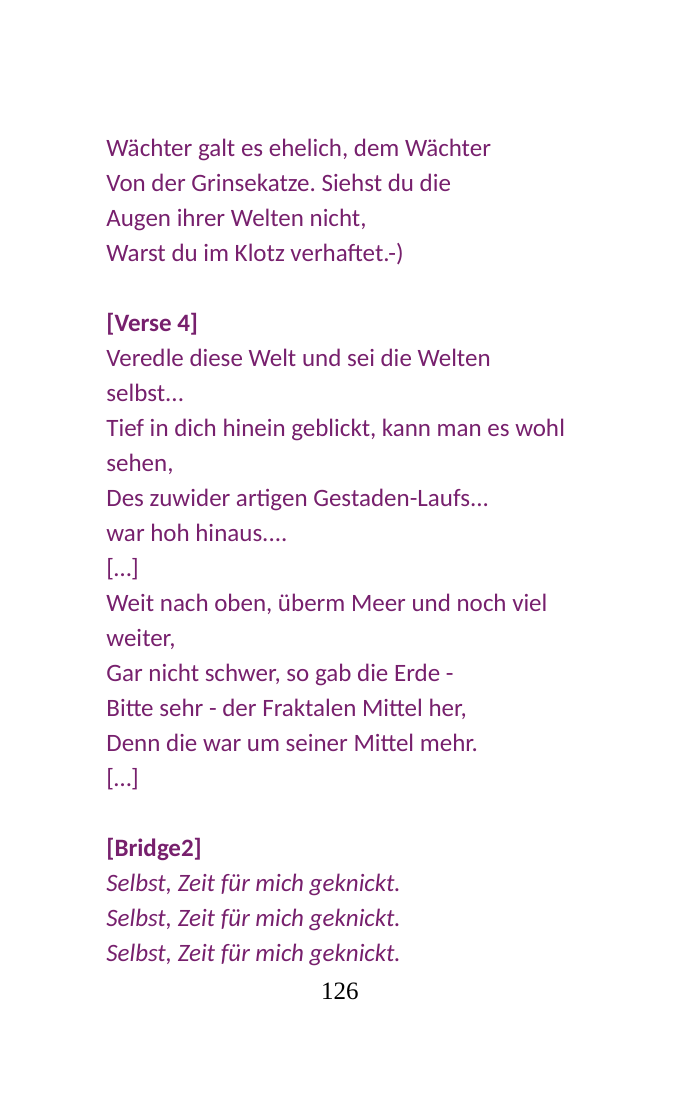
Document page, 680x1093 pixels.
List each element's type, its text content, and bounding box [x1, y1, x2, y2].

text Wächter galt es ehelich, dem Wächter [106, 132, 573, 162]
text Weit nach oben, überm Meer und noch viel weiter, [106, 587, 573, 652]
text […] [106, 552, 573, 582]
text Des zuwider artigen Gestaden-Laufs... [106, 482, 573, 512]
text Warst du im Klotz verhaftet.-) [106, 237, 573, 267]
text Denn die war um seiner Mittel mehr. [106, 727, 573, 757]
text Bitte sehr - der Fraktalen Mittel her, [106, 692, 573, 722]
text Von der Grinsekatze. Siehst du die [106, 167, 573, 197]
text war hoh hinaus.... [106, 517, 573, 547]
text Selbst, Zeit für mich geknickt. [106, 937, 573, 967]
text Veredle diese Welt und sei die Welten selbst... [106, 342, 573, 407]
text Selbst, Zeit für mich geknickt. [106, 867, 573, 897]
text [Verse 4] [106, 307, 573, 337]
text Gar nicht schwer, so gab die Erde - [106, 657, 573, 687]
text Augen ihrer Welten nicht, [106, 202, 573, 232]
text […] [106, 762, 573, 792]
text [Bridge2] [106, 832, 573, 862]
text Selbst, Zeit für mich geknickt. [106, 902, 573, 932]
text Tief in dich hinein geblickt, kann man es wohl sehen, [106, 412, 573, 477]
